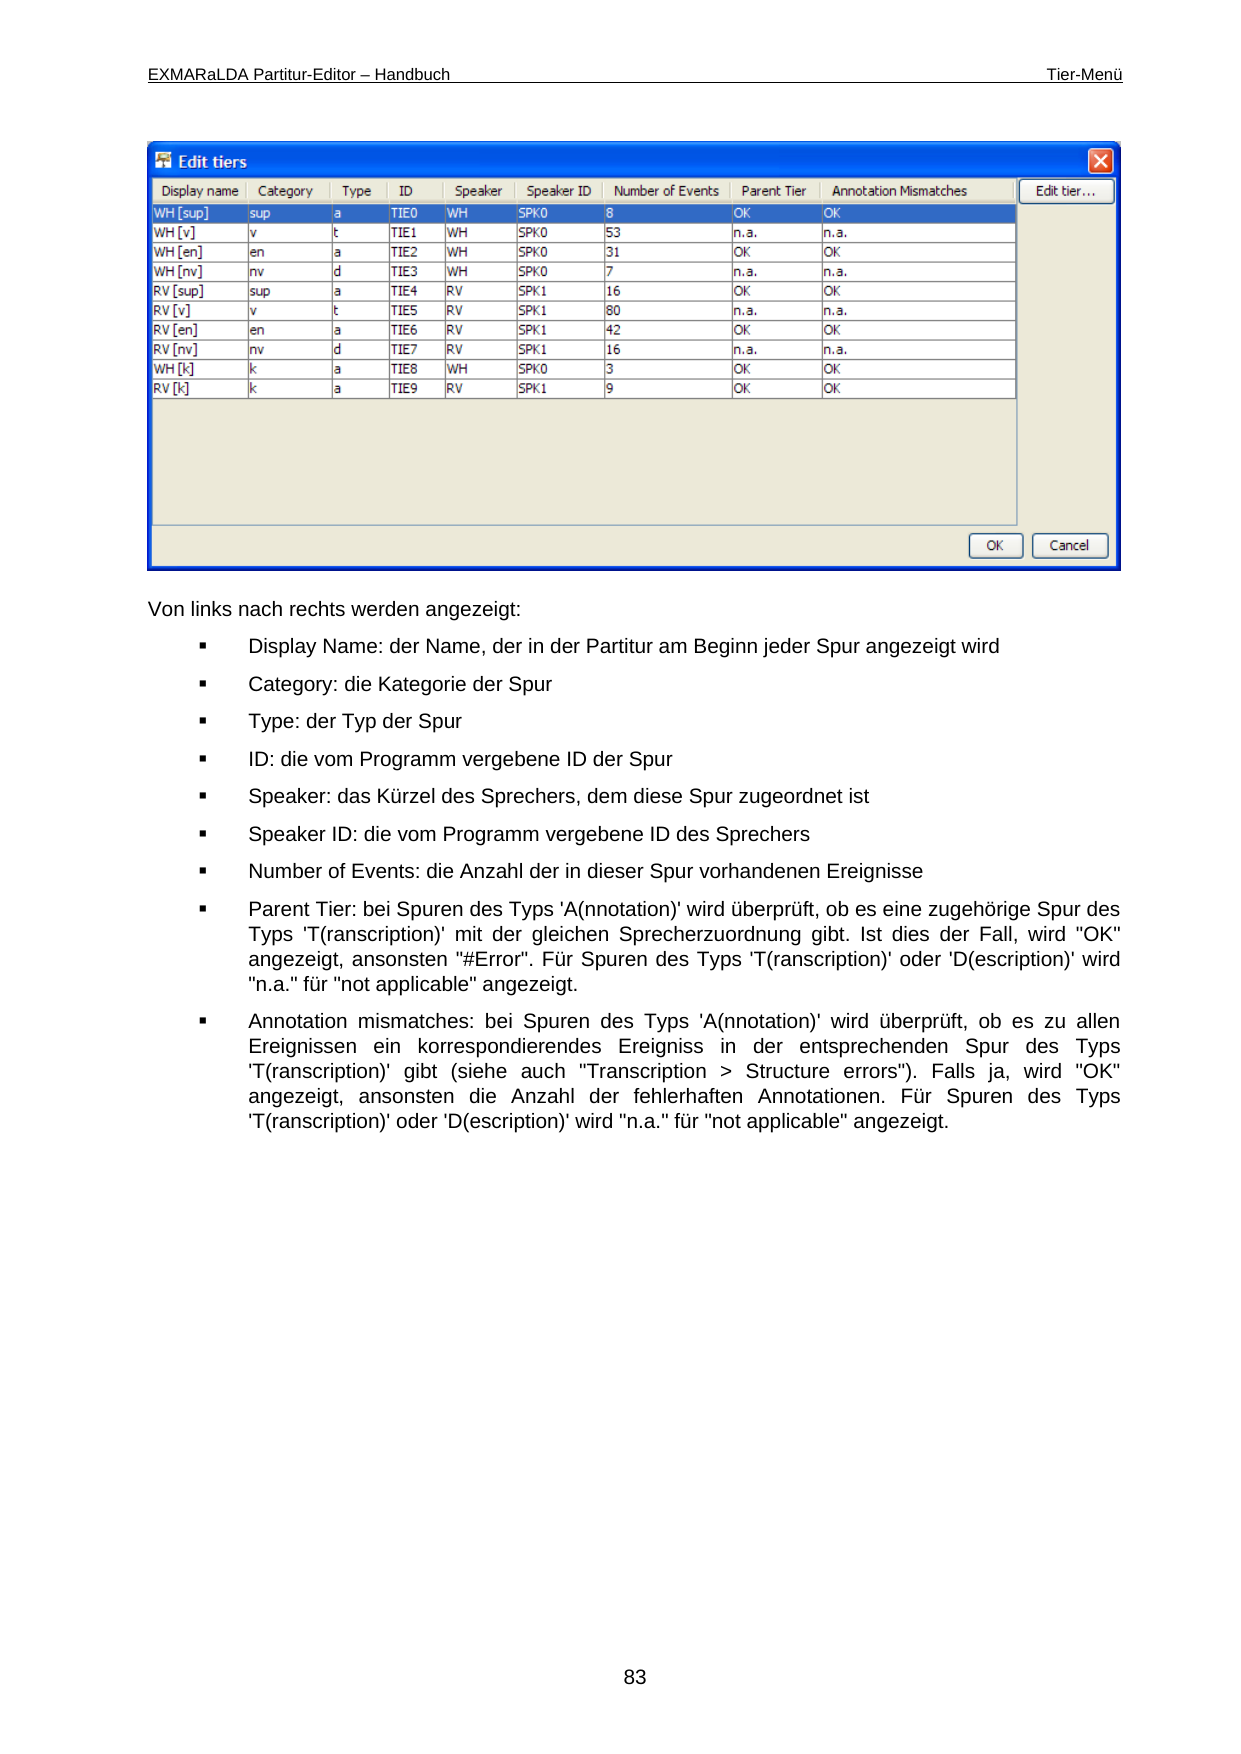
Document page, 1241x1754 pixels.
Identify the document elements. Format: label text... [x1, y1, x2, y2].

text Category: die Kategorie der Spur [198, 671, 1122, 696]
text Speaker: das Kürzel des Sprechers, dem diese Spur zugeordnet ist [198, 783, 1122, 808]
text Display Name: der Name, der in der Partitur am Beginn jeder Spur angezeigt wird [198, 633, 1122, 658]
text Annotation mismatches: bei Spuren des Typs 'A(nnotation)' wird überprüft, ob es zu allen Ereignissen ein korrespondierendes Ereigniss in der entsprechenden Spur des Typs 'T(ranscription)' gibt (siehe auch "Transcription > Structure errors"). Falls ja, wird "OK" angezeigt, ansonsten die Anzahl der fehlerhaften Annotationen. Für Spuren des Typs 'T(ranscription)' oder 'D(escription)' wird "n.a." für "not applicable" angezeigt. [198, 1008, 1122, 1133]
picture [147, 141, 1121, 571]
text Number of Events: die Anzahl der in dieser Spur vorhandenen Ereignisse [198, 858, 1122, 883]
text Speaker ID: die vom Programm vergebene ID des Sprechers [198, 821, 1122, 846]
text Von links nach rechts werden angezeigt: [148, 596, 1122, 621]
text ID: die vom Programm vergebene ID der Spur [198, 746, 1122, 771]
text Type: der Typ der Spur [198, 708, 1122, 733]
text Parent Tier: bei Spuren des Typs 'A(nnotation)' wird überprüft, ob es eine zugehörige Spur des Typs 'T(ranscription)' mit der gleichen Sprecherzuordnung gibt. Ist dies der Fall, wird "OK" angezeigt, ansonsten "#Error". Für Spuren des Typs 'T(ranscription)' oder 'D(escription)' wird "n.a." für "not applicable" angezeigt. [198, 896, 1122, 996]
